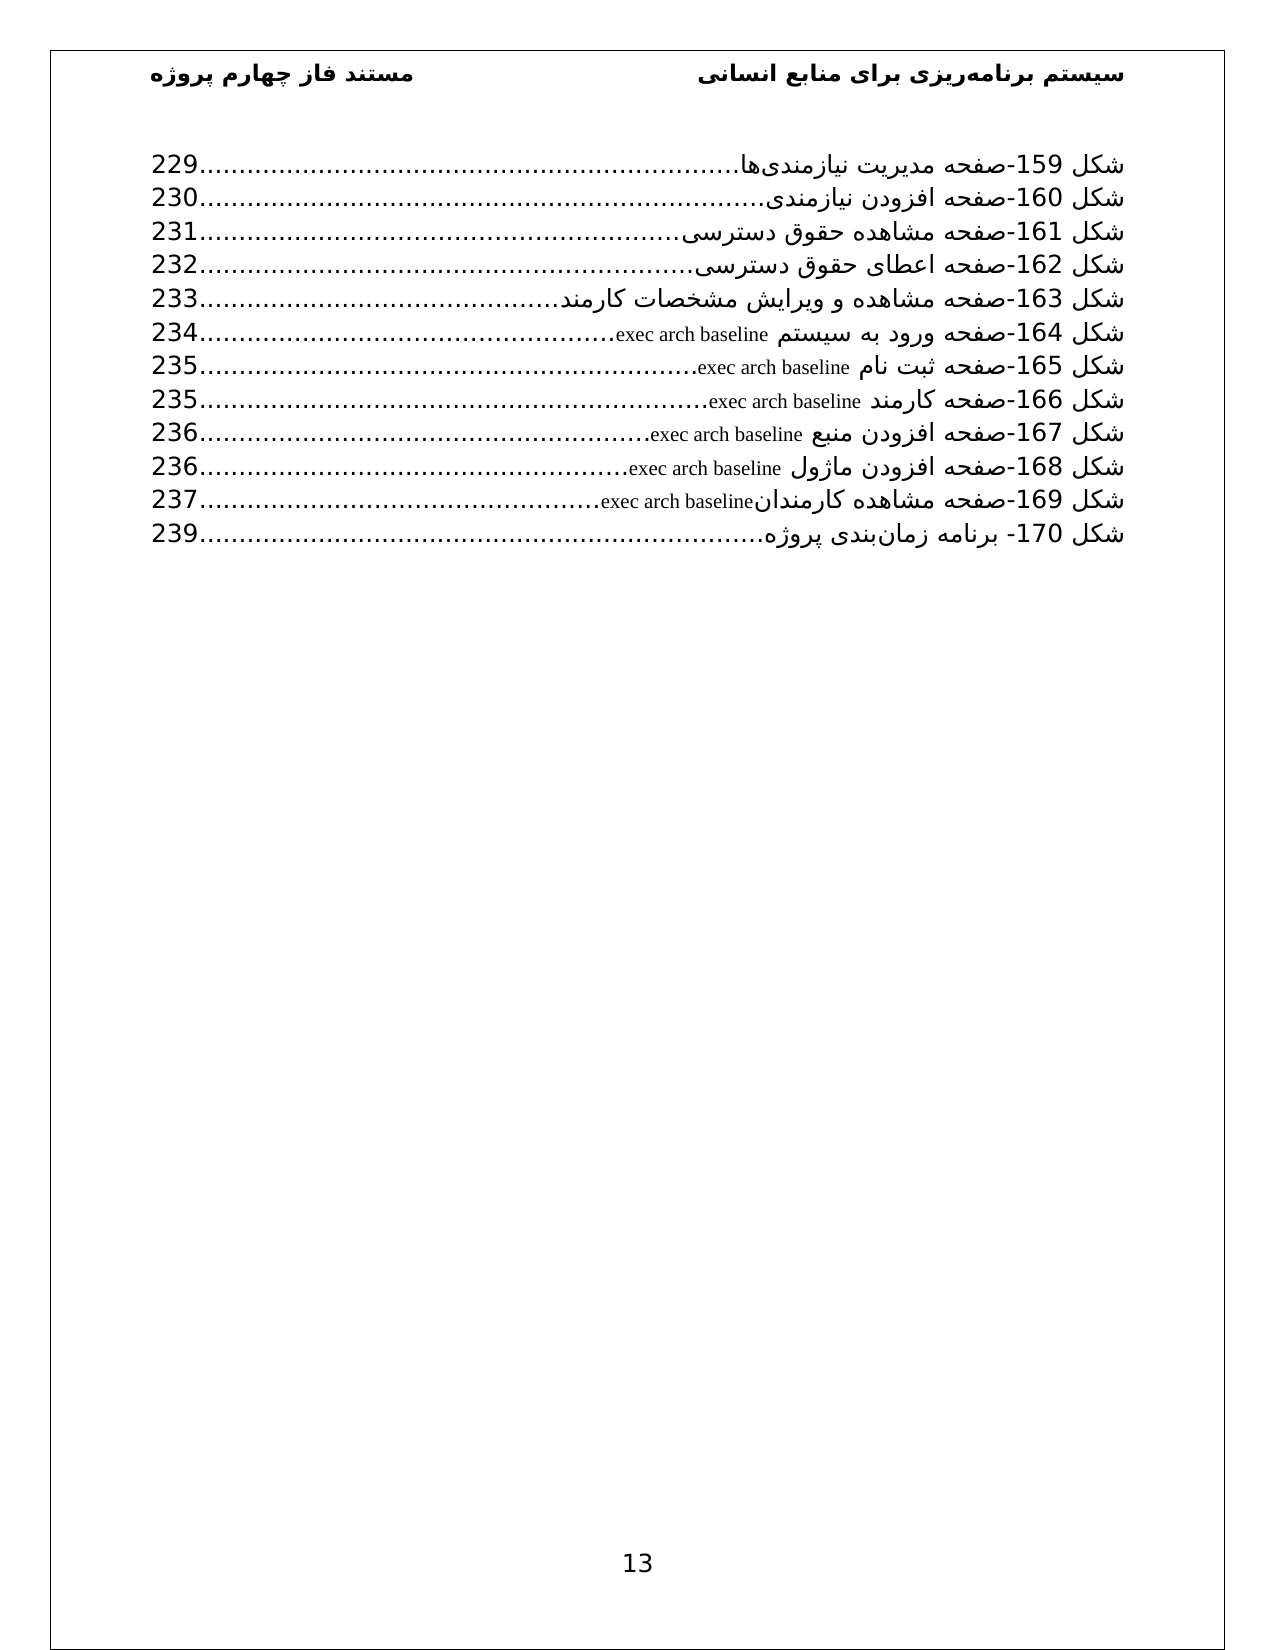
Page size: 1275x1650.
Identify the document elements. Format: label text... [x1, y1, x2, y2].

text شکل 166-صفحه کارمند exec arch baseline 235 [150, 385, 1125, 414]
text شکل 162-صفحه اعطای حقوق دسترسی 232 [150, 251, 1125, 280]
text شکل 159-صفحه مدیریت نیازمندی‌ها 229 [150, 150, 1125, 179]
text شکل 163-صفحه مشاهده و ویرایش مشخصات کارمند 233 [150, 284, 1125, 313]
text شکل 161-صفحه مشاهده حقوق دسترسی 231 [150, 217, 1125, 246]
text شکل 170- برنامه زمان‌بندی پروژه 239 [150, 519, 1125, 548]
text شکل 164-صفحه ورود به سیستم exec arch baseline 234 [150, 318, 1125, 347]
text شکل 168-صفحه افزودن ماژول exec arch baseline 236 [150, 452, 1125, 481]
text شکل 169-صفحه مشاهده کارمندانexec arch baseline 237 [150, 485, 1125, 514]
text شکل 160-صفحه افزودن نیازمندی 230 [150, 183, 1125, 213]
text شکل 167-صفحه افزودن منبع exec arch baseline 236 [150, 418, 1125, 447]
text شکل 165-صفحه ثبت نام exec arch baseline 235 [150, 351, 1125, 380]
